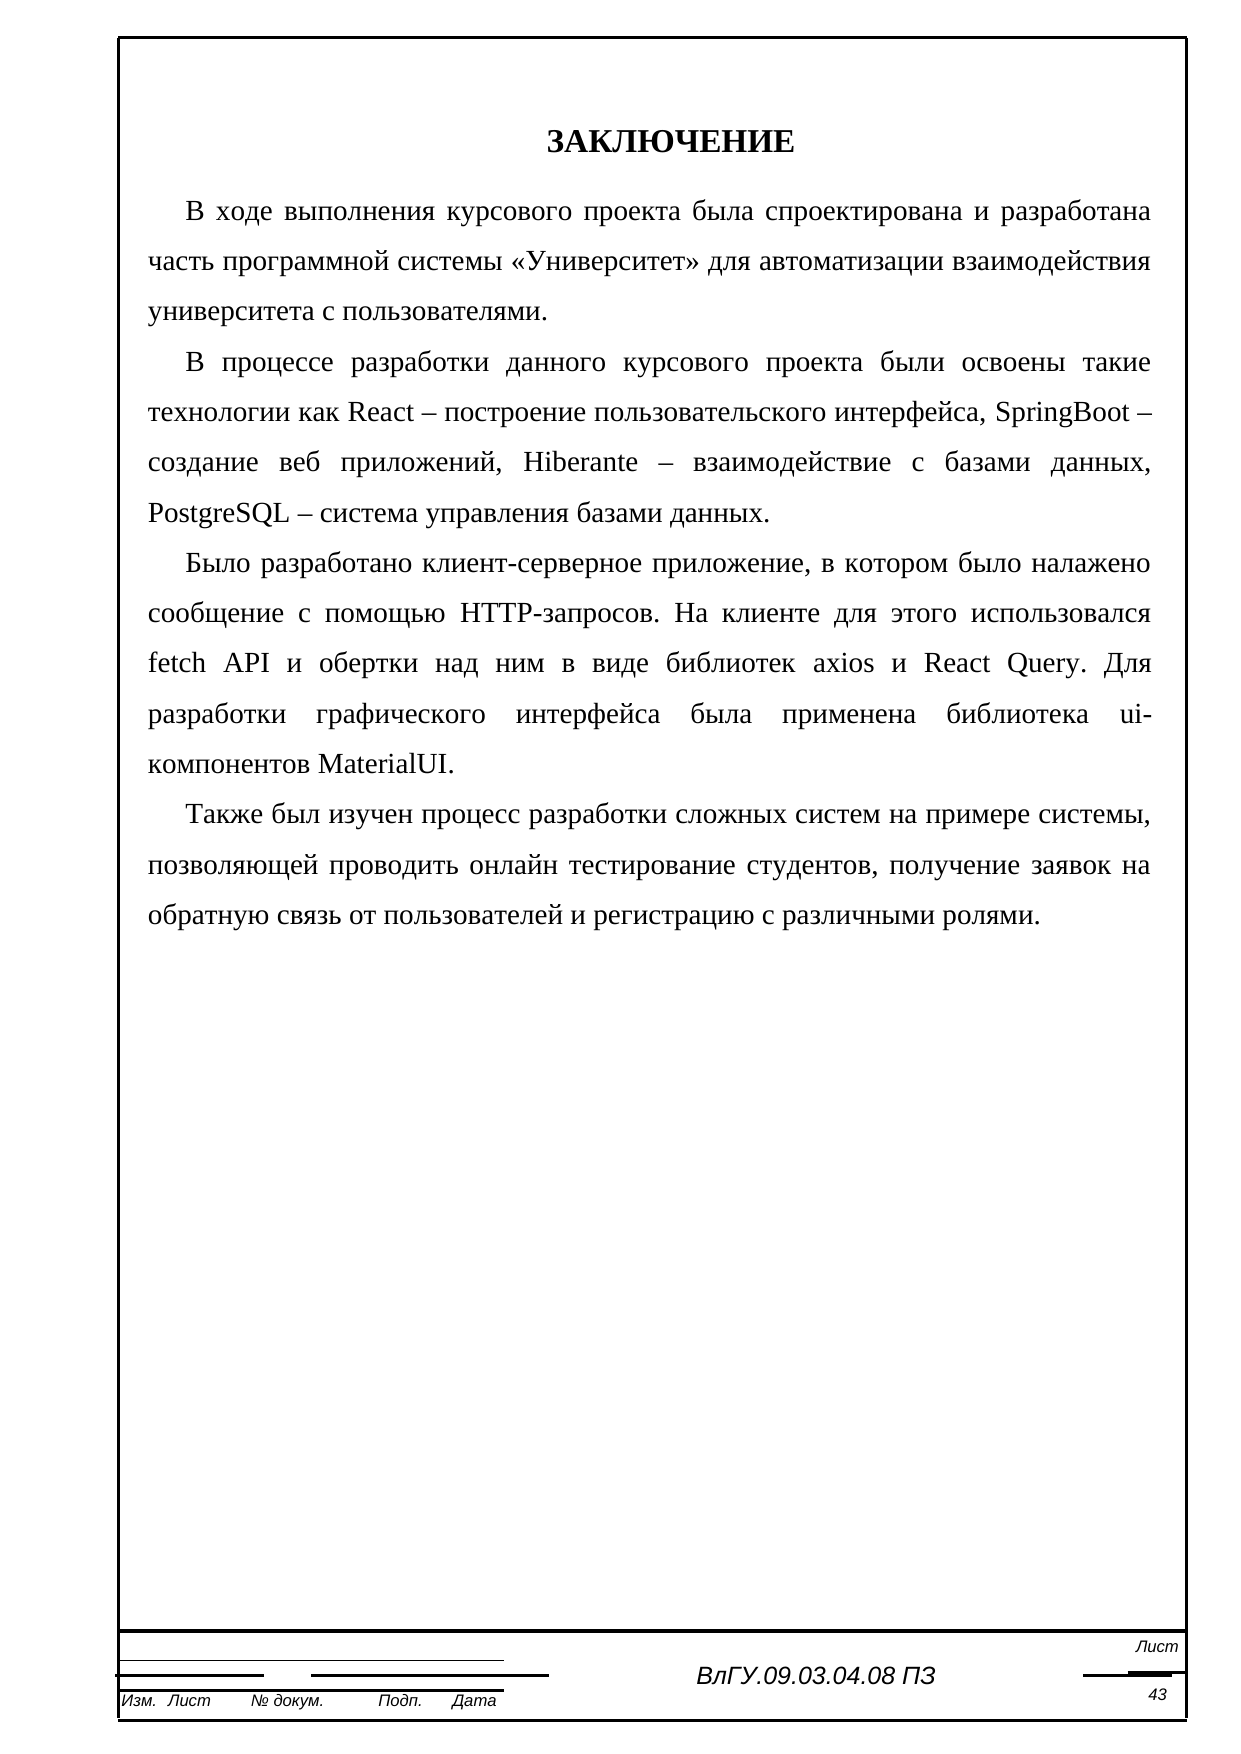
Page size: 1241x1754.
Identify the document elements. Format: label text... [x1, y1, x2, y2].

text Было разработано клиент-серверное приложение, в котором было налажено сообщение с помощью HTTP-запросов. На клиенте для этого использовался fetch API и обертки над ним в виде библиотек axios и React Query. Для разработки графического интерфейса была применена библиотека ui-компонентов MaterialUI. [148, 545, 1152, 780]
text В ходе выполнения курсового проекта была спроектирована и разработана часть программной системы «Университет» для автоматизации взаимодействия университета с пользователями. [148, 193, 1152, 327]
text В процессе разработки данного курсового проекта были освоены такие технологии как React – построение пользовательского интерфейса, SpringBoot – создание веб приложений, Hiberante – взаимодействие с базами данных, PostgreSQL – система управления базами данных. [148, 344, 1152, 528]
text Также был изучен процесс разработки сложных систем на примере системы, позволяющей проводить онлайн тестирование студентов, получение заявок на обратную связь от пользователей и регистрацию с различными ролями. [148, 797, 1152, 931]
subtitle заключение [148, 121, 1194, 159]
